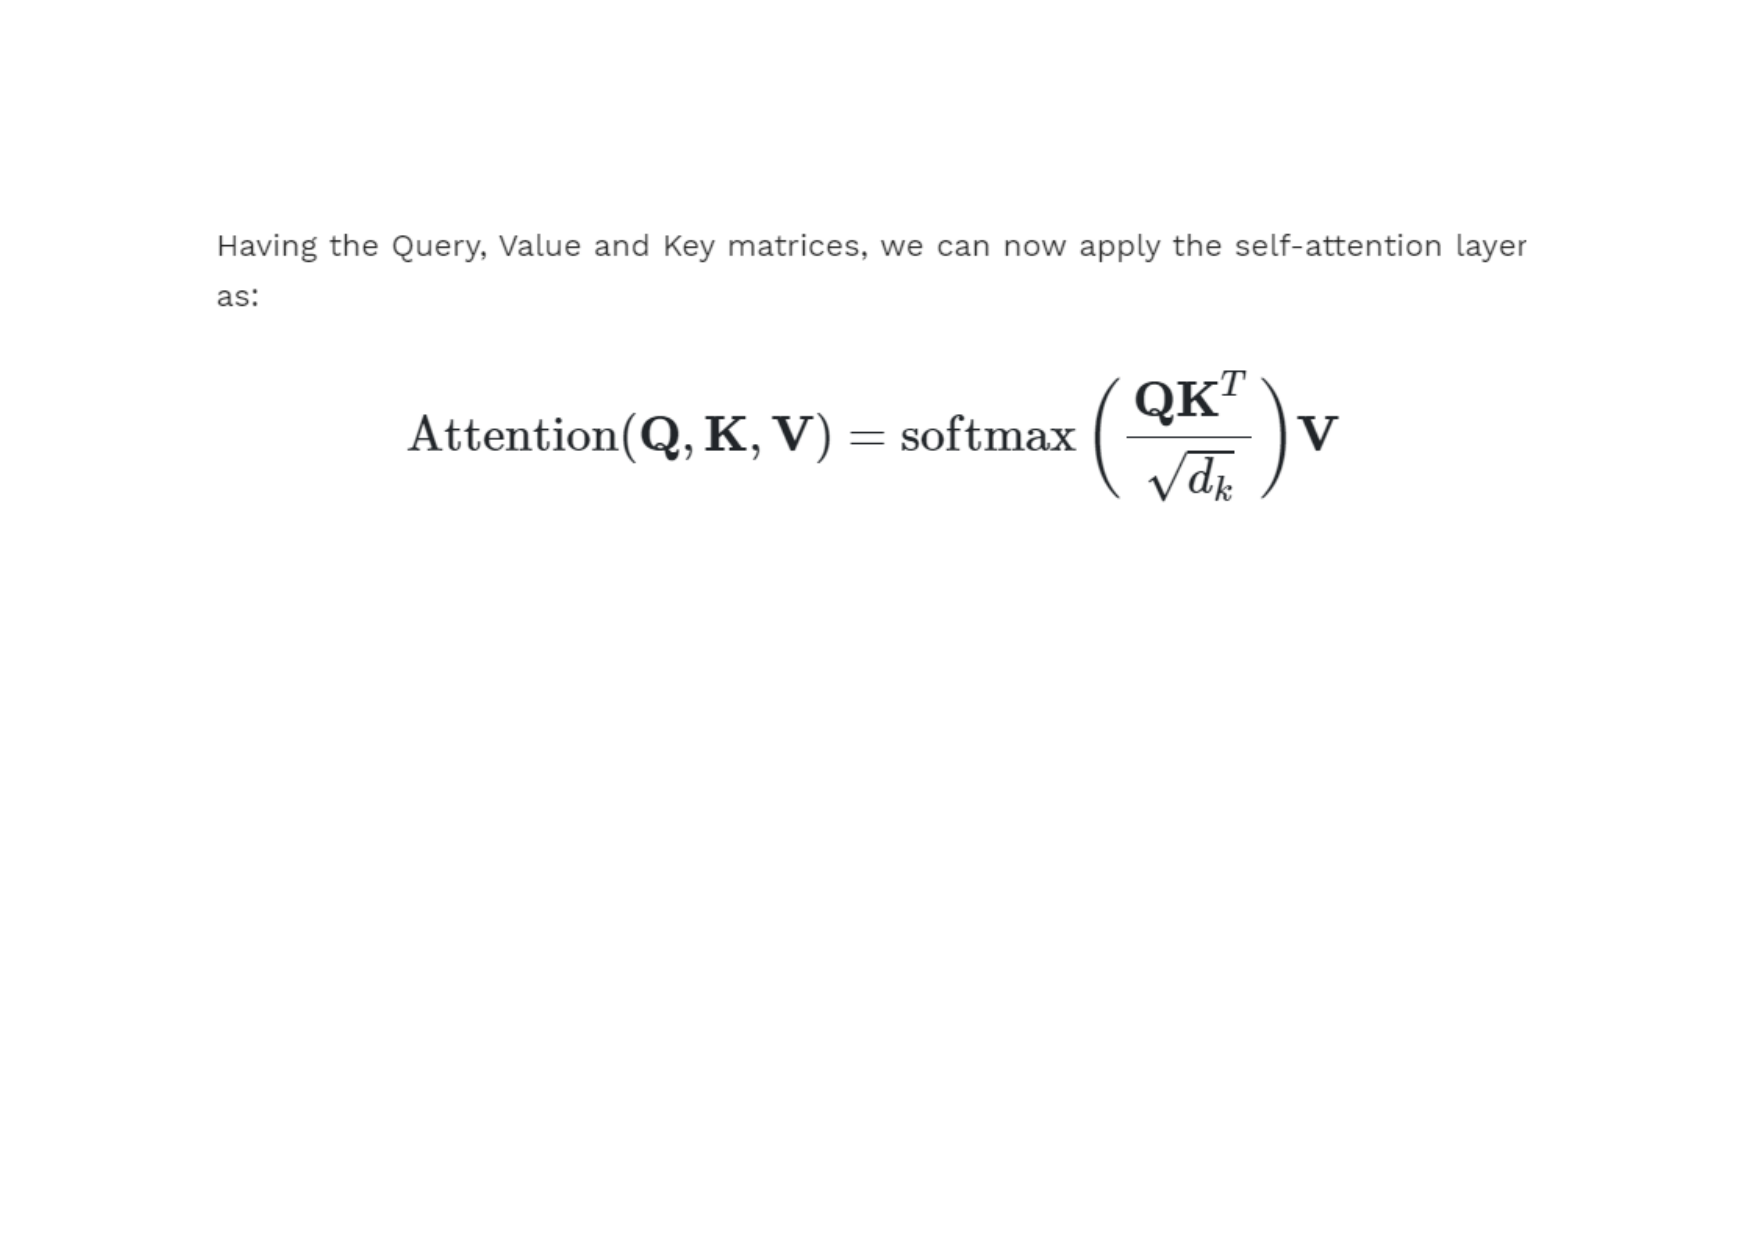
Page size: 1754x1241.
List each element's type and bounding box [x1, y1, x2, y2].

picture [150, 210, 1527, 531]
